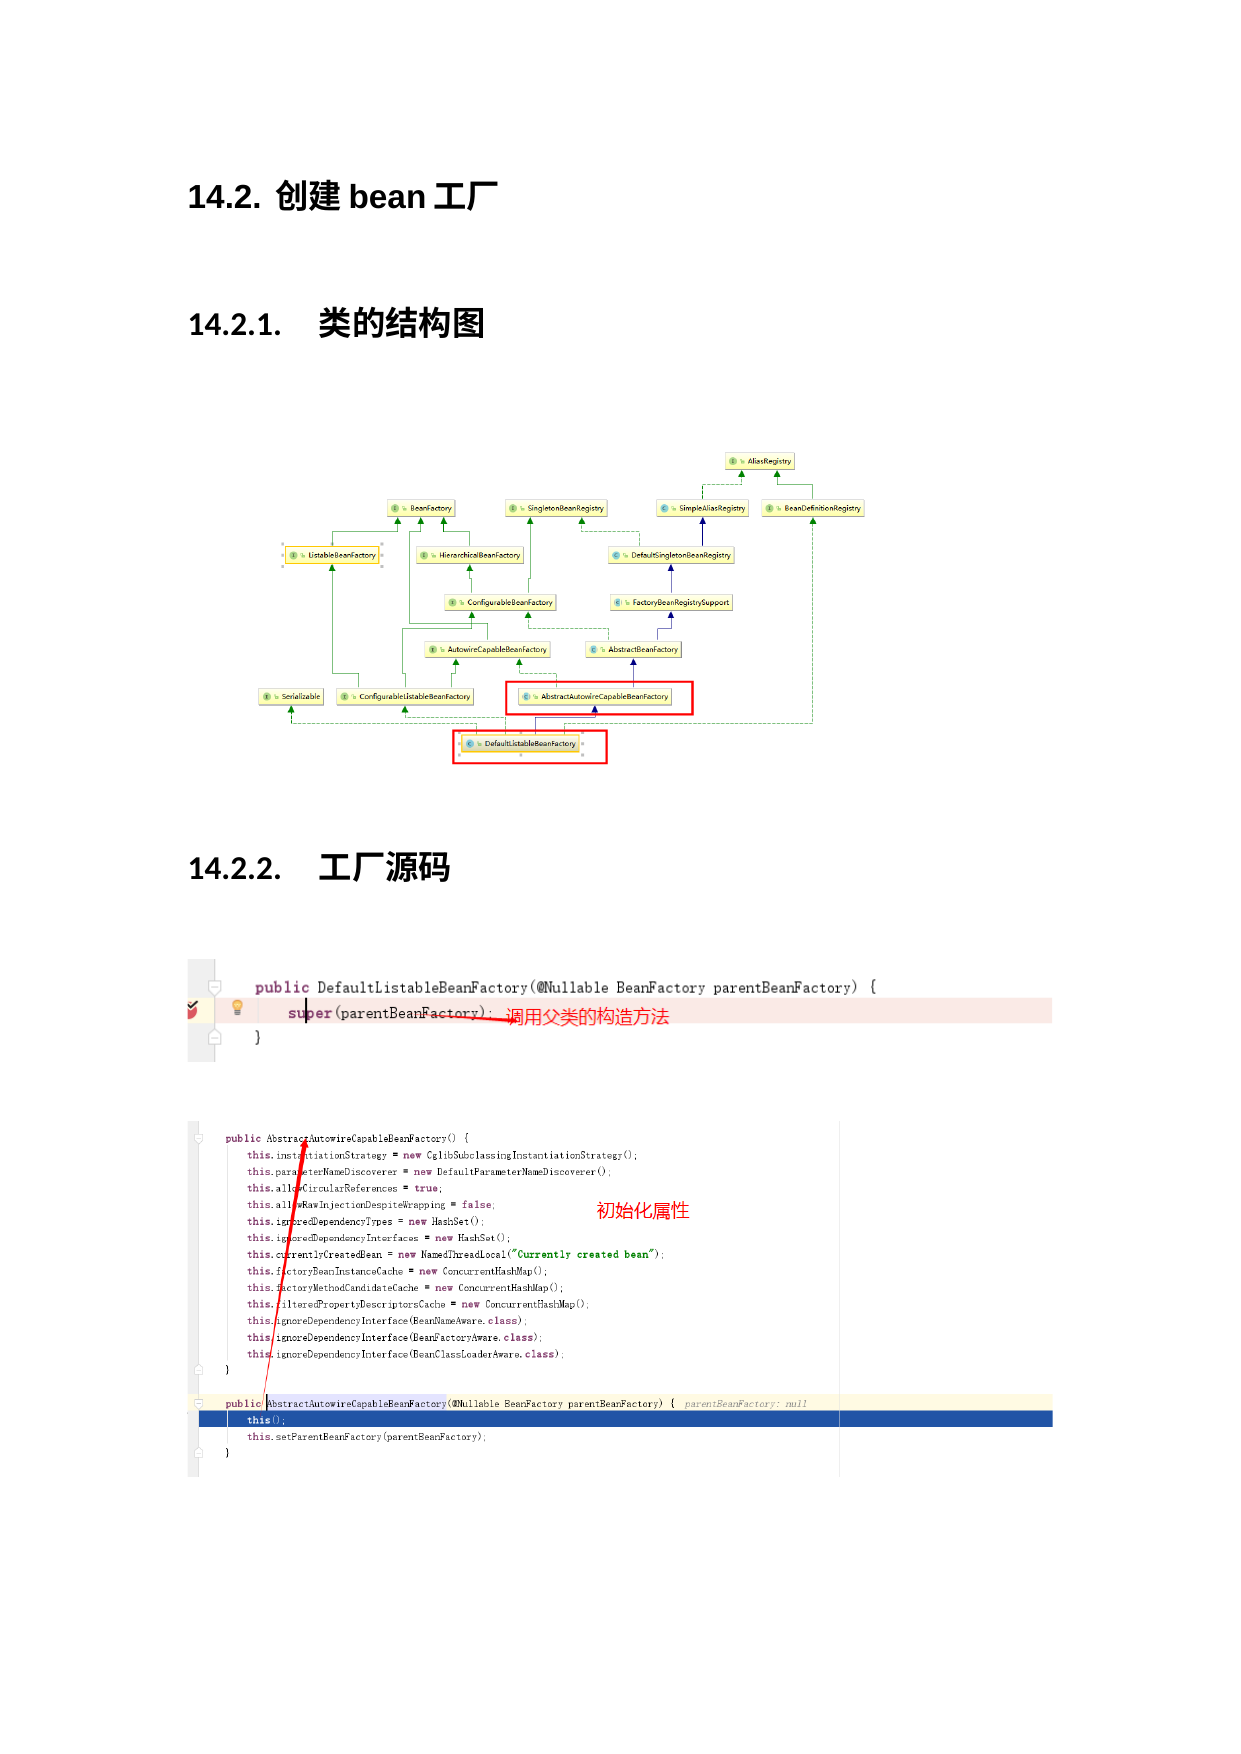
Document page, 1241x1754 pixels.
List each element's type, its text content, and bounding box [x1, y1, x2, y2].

picture [187, 1121, 1053, 1477]
subtitle 创建bean工厂 [187, 162, 1053, 227]
picture [187, 959, 1053, 1062]
subtitle 工厂源码 [187, 833, 1053, 898]
subtitle 类的结构图 [187, 289, 1053, 354]
picture [187, 415, 1053, 794]
